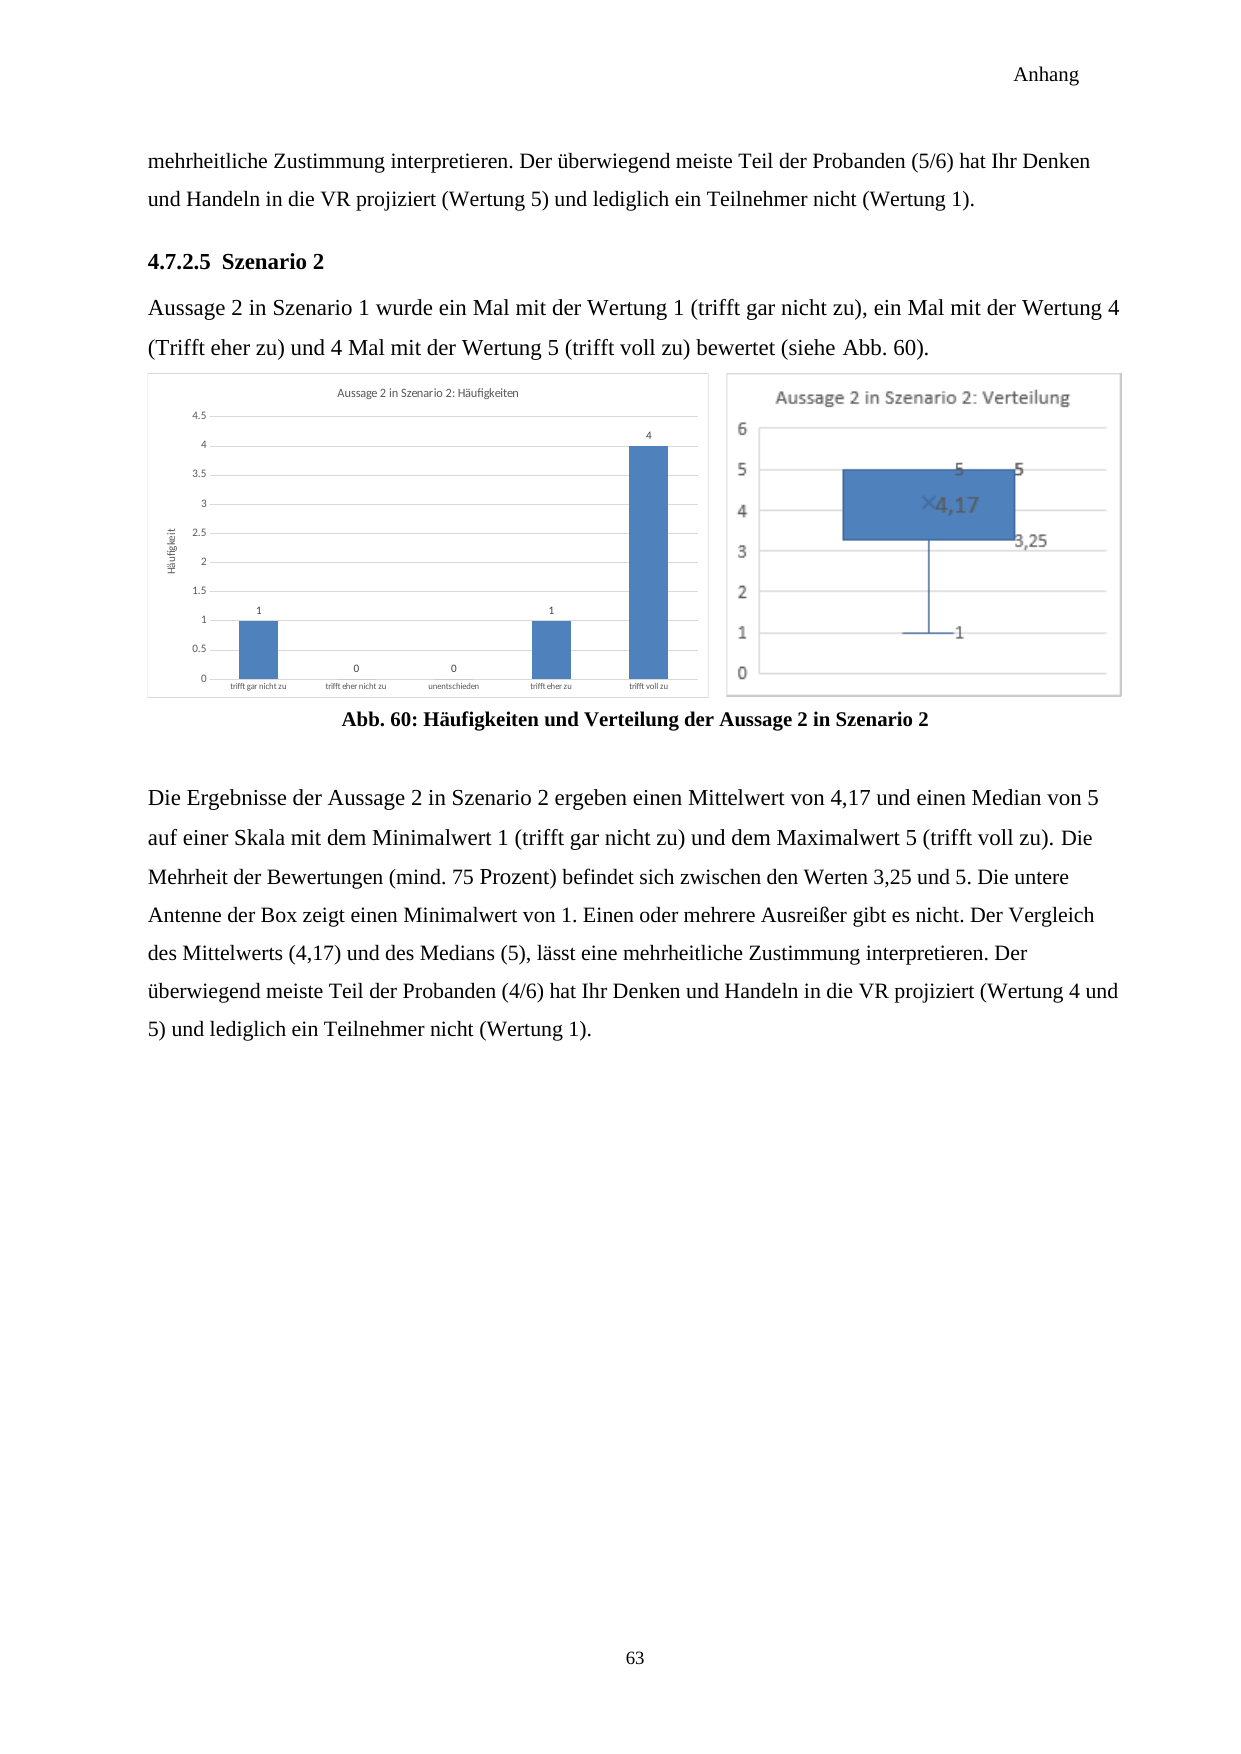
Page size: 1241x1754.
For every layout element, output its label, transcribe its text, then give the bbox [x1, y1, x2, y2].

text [148, 148, 1122, 211]
picture [726, 373, 1123, 698]
text Die Ergebnisse der Aussage 2 in Szenario 2 ergeben einen Mittelwert von 4,17 und einen Median von 5 auf einer Skala mit dem Minimalwert 1 (trifft gar nicht zu) und dem Maximalwert 5 (trifft voll zu). Die Mehrheit der Bewertungen (mind. 75 Prozent) befindet sich zwischen den Werten 3,25 und 5. Die untere Antenne der Box zeigt einen Minimalwert von 1. Einen oder mehrere Ausreißer gibt es nicht. Der Vergleich des Mittelwerts (4,17) und des Medians (5), lässt eine mehrheitliche Zustimmung interpretieren. Der überwiegend meiste Teil der Probanden (4/6) hat Ihr Denken und Handeln in die VR projiziert (Wertung 4 und 5) und lediglich ein Teilnehmer nicht (Wertung 1). [148, 784, 1122, 1041]
subtitle Szenario 2 [148, 248, 1122, 275]
